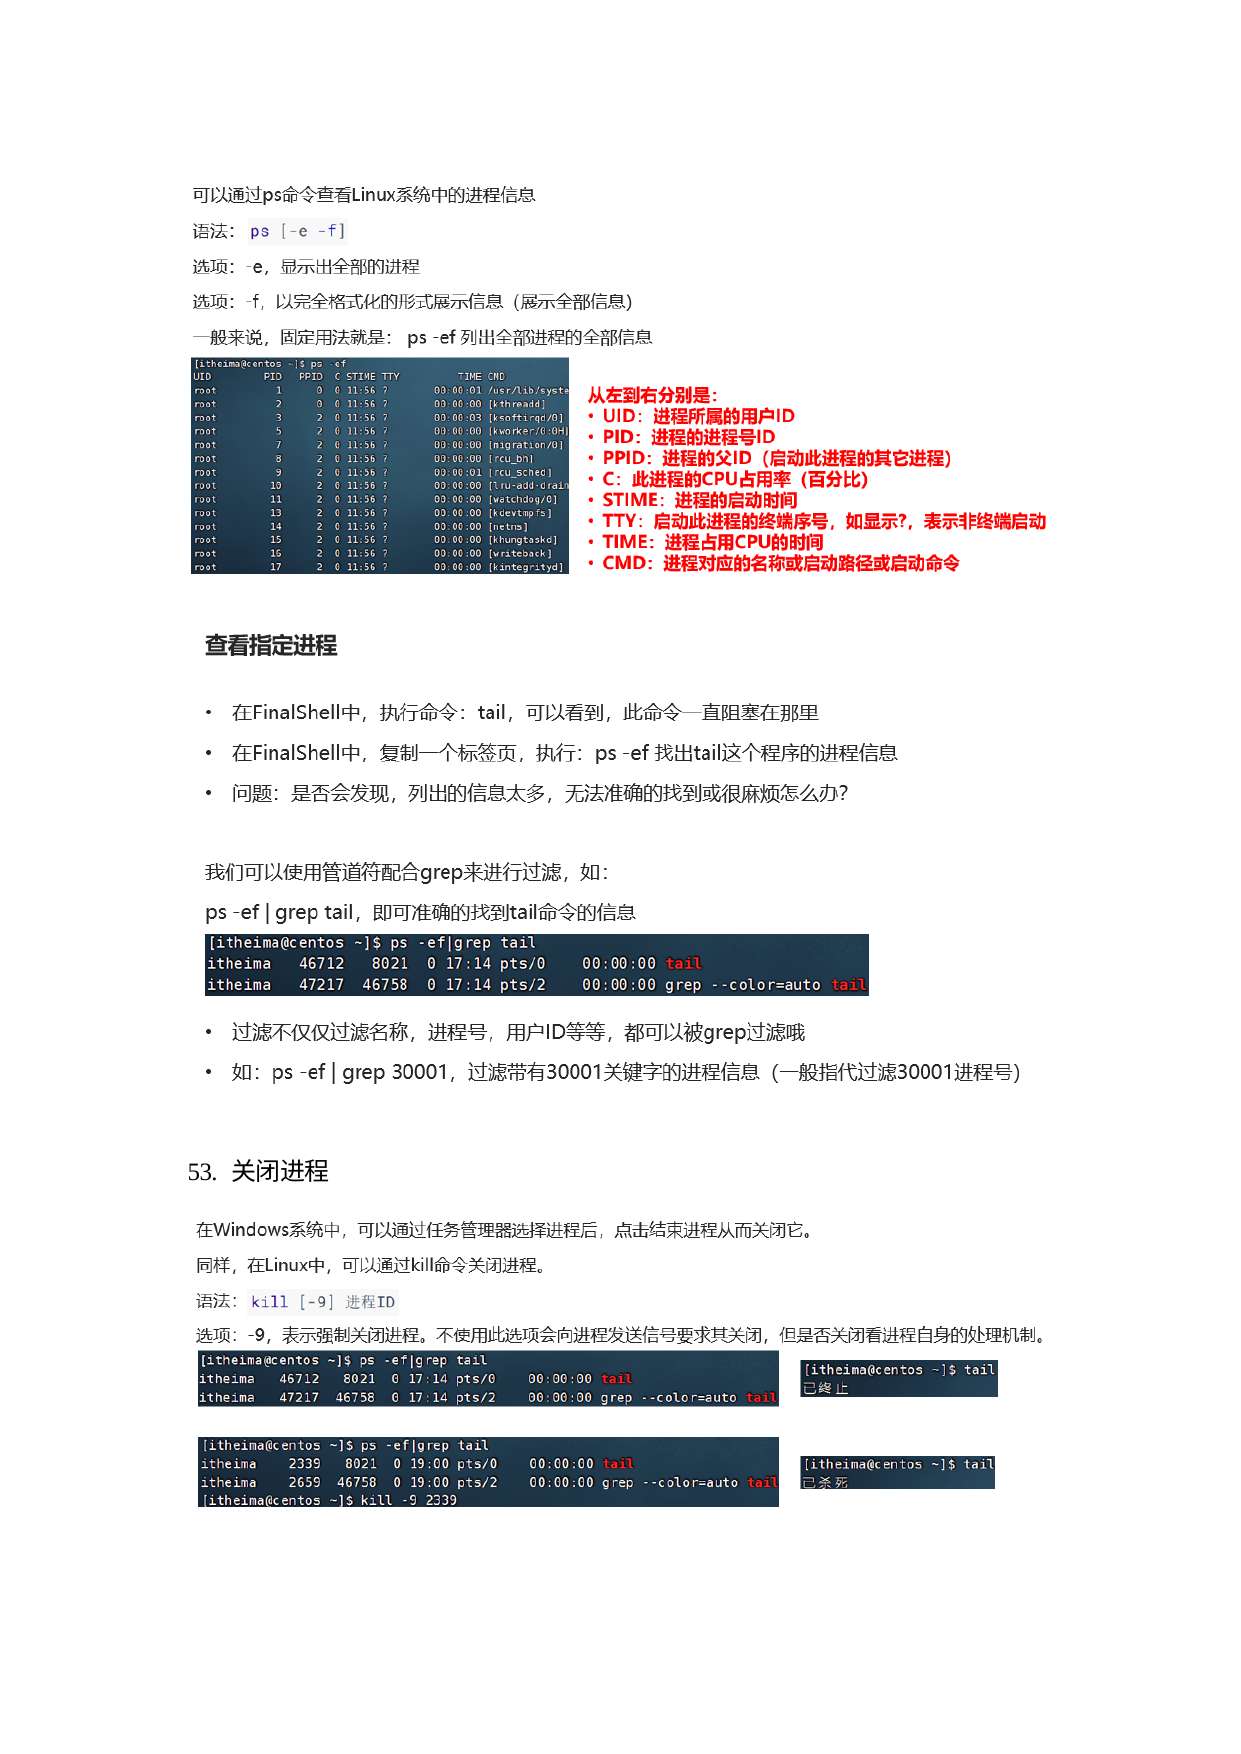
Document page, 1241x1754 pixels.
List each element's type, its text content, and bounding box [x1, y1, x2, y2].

picture [187, 617, 1053, 1100]
picture [187, 162, 1053, 582]
picture [187, 1202, 1053, 1531]
list 关闭进程 [187, 1137, 1053, 1202]
